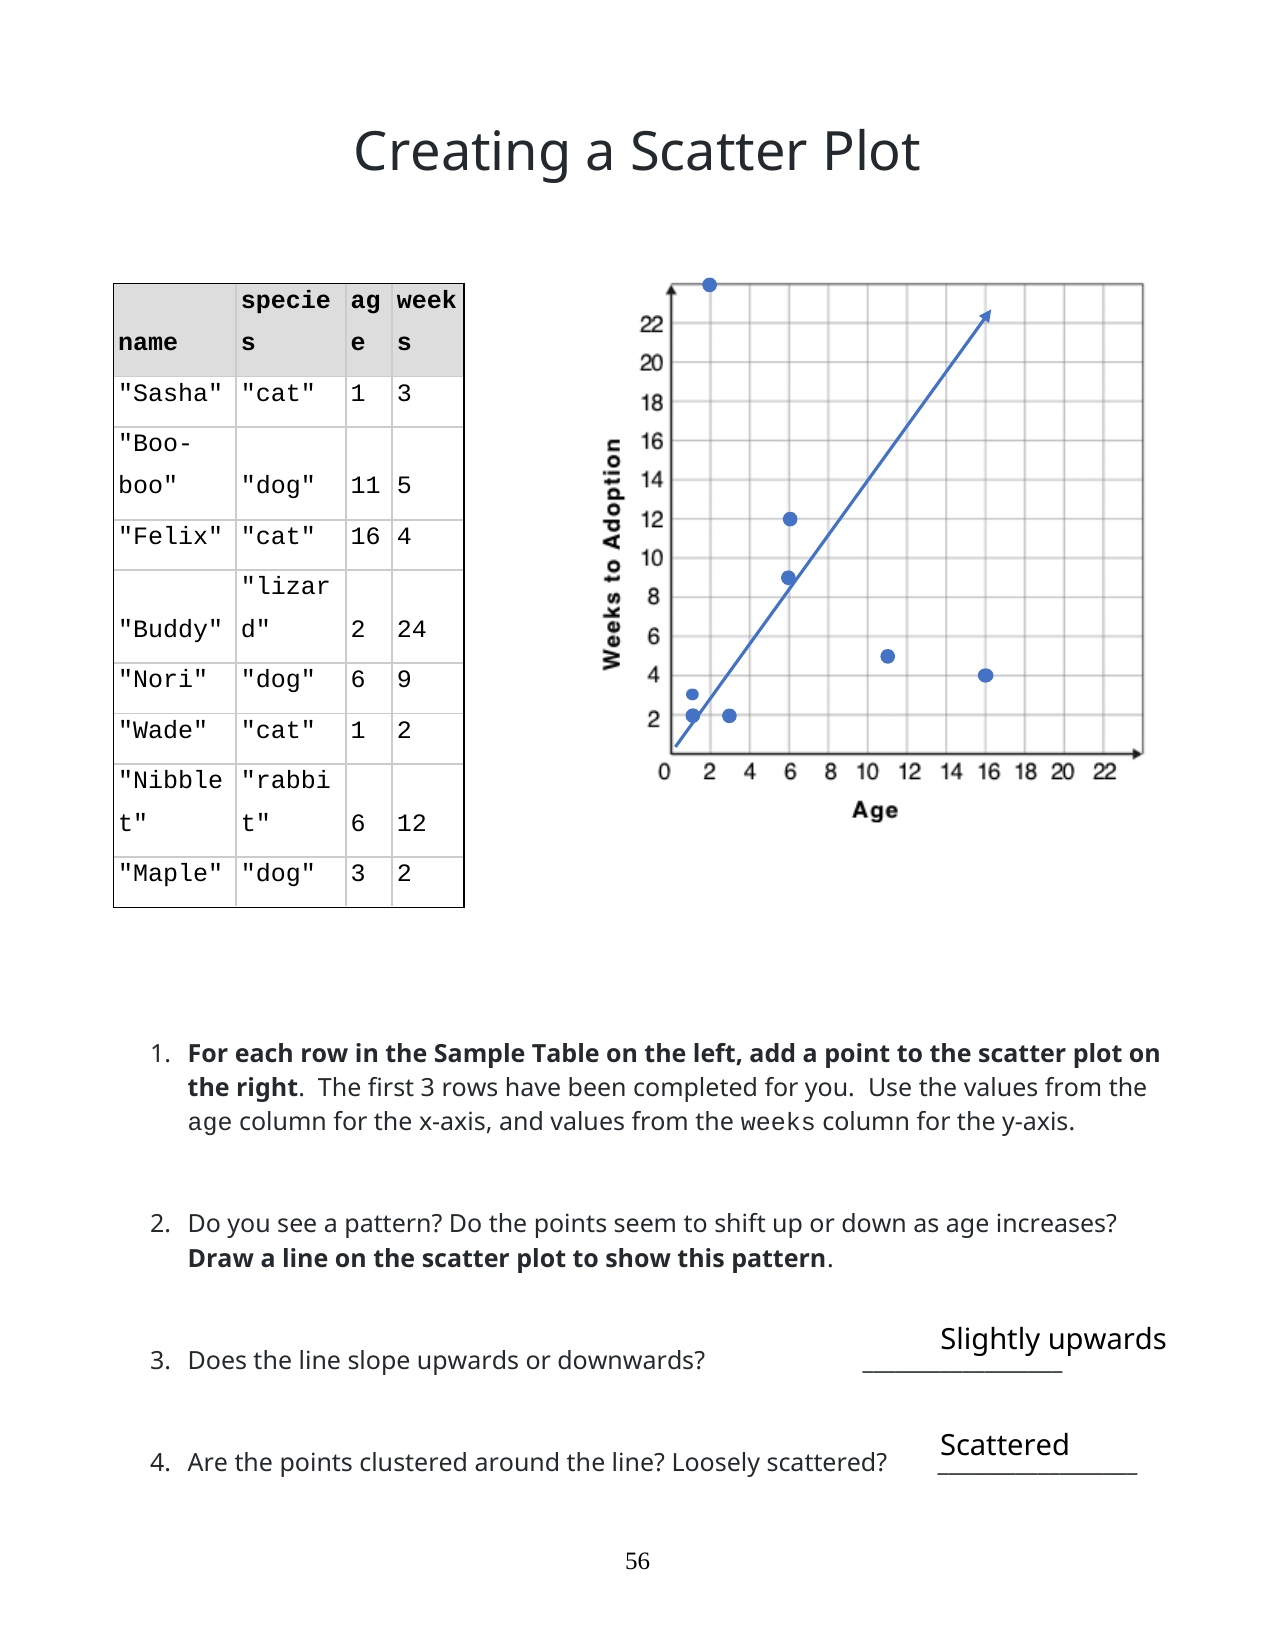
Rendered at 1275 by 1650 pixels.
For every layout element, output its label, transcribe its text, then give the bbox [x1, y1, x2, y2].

table_cell 1 [347, 714, 391, 763]
table_cell "cat" [237, 714, 345, 763]
table_cell "Buddy" [114, 571, 235, 662]
table_cell "lizard" [237, 571, 345, 662]
table_cell "Wade" [114, 714, 235, 763]
table_cell 3 [347, 858, 391, 906]
table_cell 9 [393, 664, 463, 713]
list For each row in the Sample Table on the left, add a point to the scatter plot on the right. The first 3 rows have been completed for you. Use the values from the age column for the x-axis, and values from the weeks column for the y-axis. [150, 1036, 1162, 1138]
table_cell 3 [393, 377, 463, 426]
table_cell 6 [347, 664, 391, 713]
picture [577, 274, 1153, 841]
table_cell 16 [347, 521, 391, 569]
table_cell 11 [347, 428, 391, 519]
list Does the line slope upwards or downwards? __________________ [150, 1342, 1162, 1376]
table_header weeks [393, 284, 463, 376]
table_cell "cat" [237, 521, 345, 569]
table_cell 6 [347, 765, 391, 856]
table_cell 5 [393, 428, 463, 519]
table_cell 2 [393, 858, 463, 906]
table_cell "Nori" [114, 664, 235, 713]
table_cell "cat" [237, 377, 345, 426]
list Do you see a pattern? Do the points seem to shift up or down as age increases? Draw a line on the scatter plot to show this pattern. [150, 1206, 1162, 1274]
table_cell "Maple" [114, 858, 235, 906]
table_header name [114, 284, 235, 376]
table_cell 24 [393, 571, 463, 662]
table_cell "dog" [237, 858, 345, 906]
table_header age [347, 284, 391, 376]
table_cell 4 [393, 521, 463, 569]
table_cell "Nibblet" [114, 765, 235, 856]
table_cell 12 [393, 765, 463, 856]
table_cell 1 [347, 377, 391, 426]
subtitle Creating a Scatter Plot [112, 112, 1162, 186]
table_cell "dog" [237, 664, 345, 713]
table_cell 2 [393, 714, 463, 763]
table_cell "Sasha" [114, 377, 235, 426]
list Are the points clustered around the line? Loosely scattered? __________________ [150, 1444, 1162, 1479]
table_cell "rabbit" [237, 765, 345, 856]
table_header species [237, 284, 345, 376]
table_cell "Boo-boo" [114, 428, 235, 519]
table_cell "Felix" [114, 521, 235, 569]
table_cell 2 [347, 571, 391, 662]
table_cell "dog" [237, 428, 345, 519]
